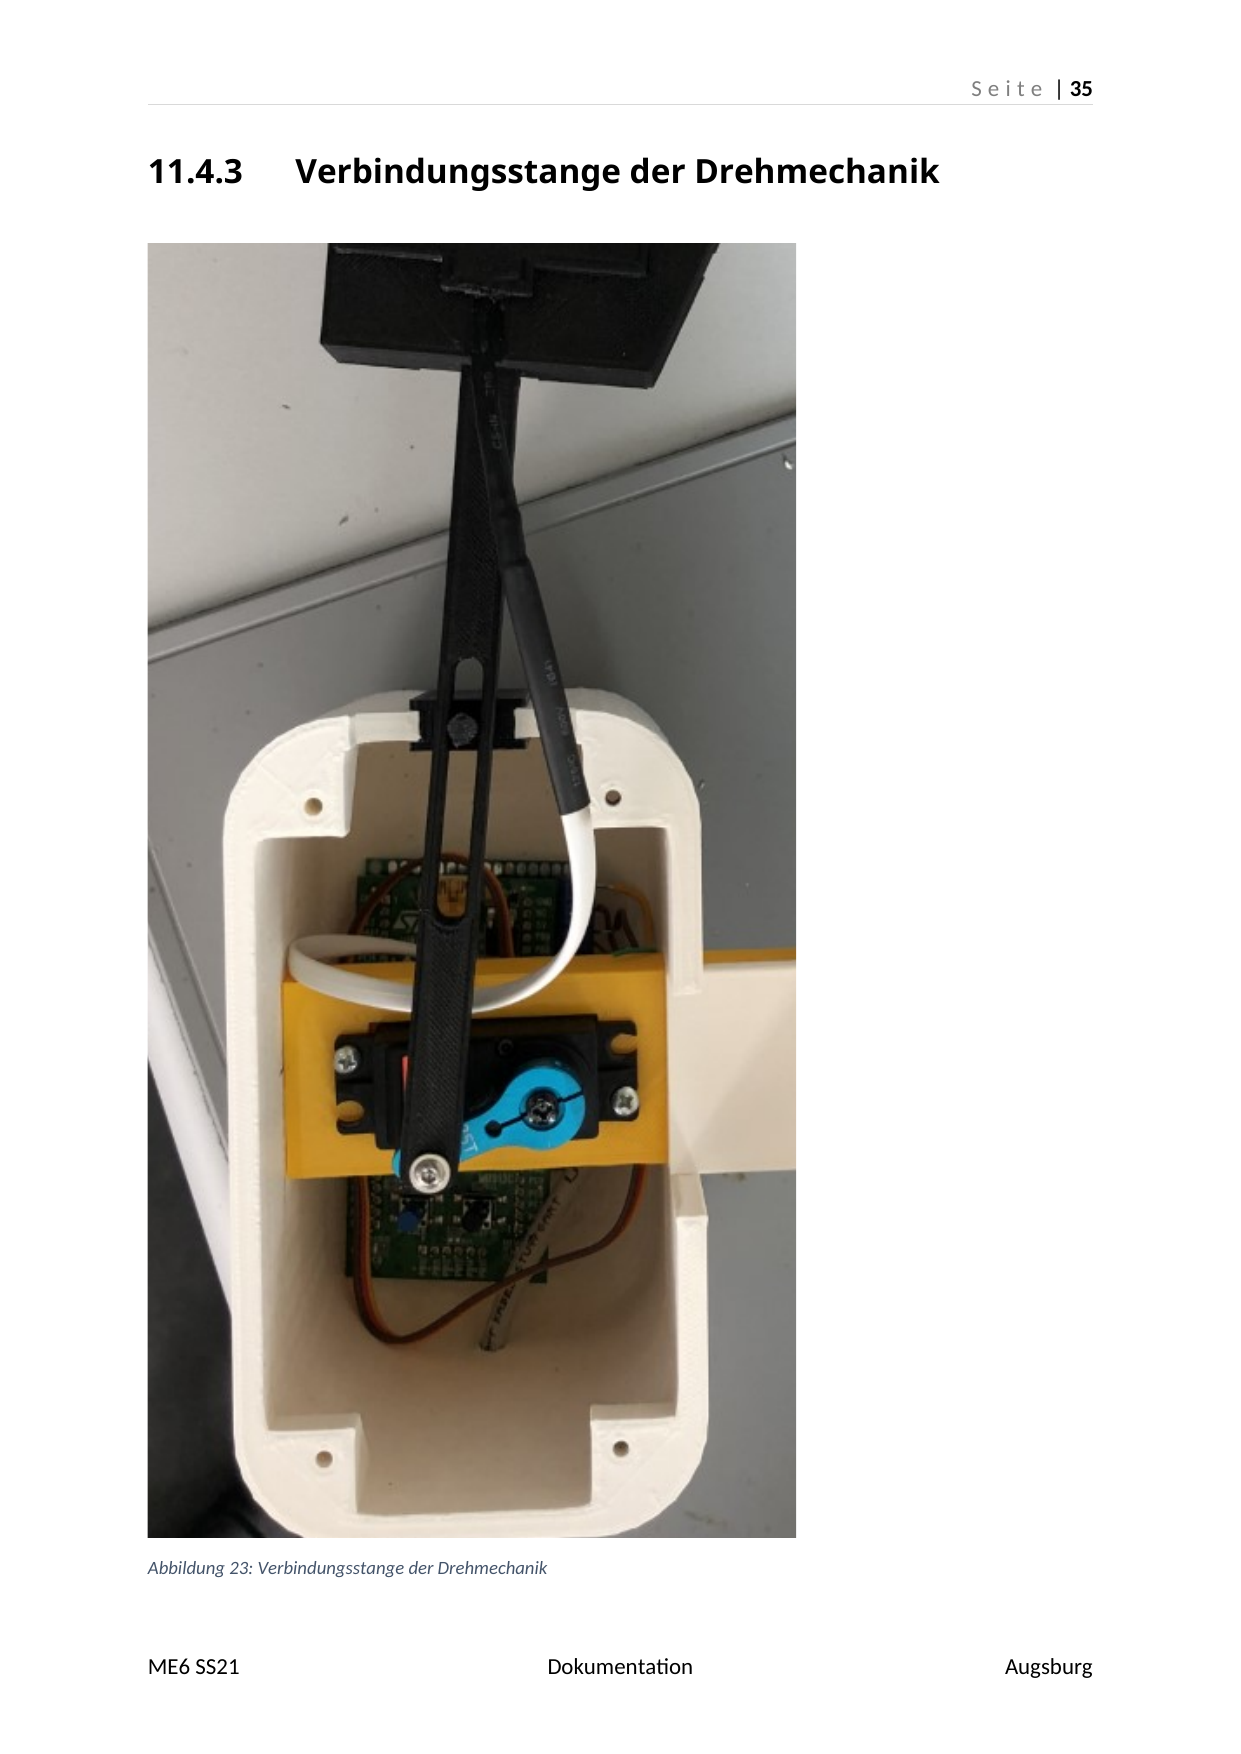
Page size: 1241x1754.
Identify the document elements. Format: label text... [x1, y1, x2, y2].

picture [147, 243, 797, 1538]
subtitle Verbindungsstange der Drehmechanik [148, 148, 1093, 193]
